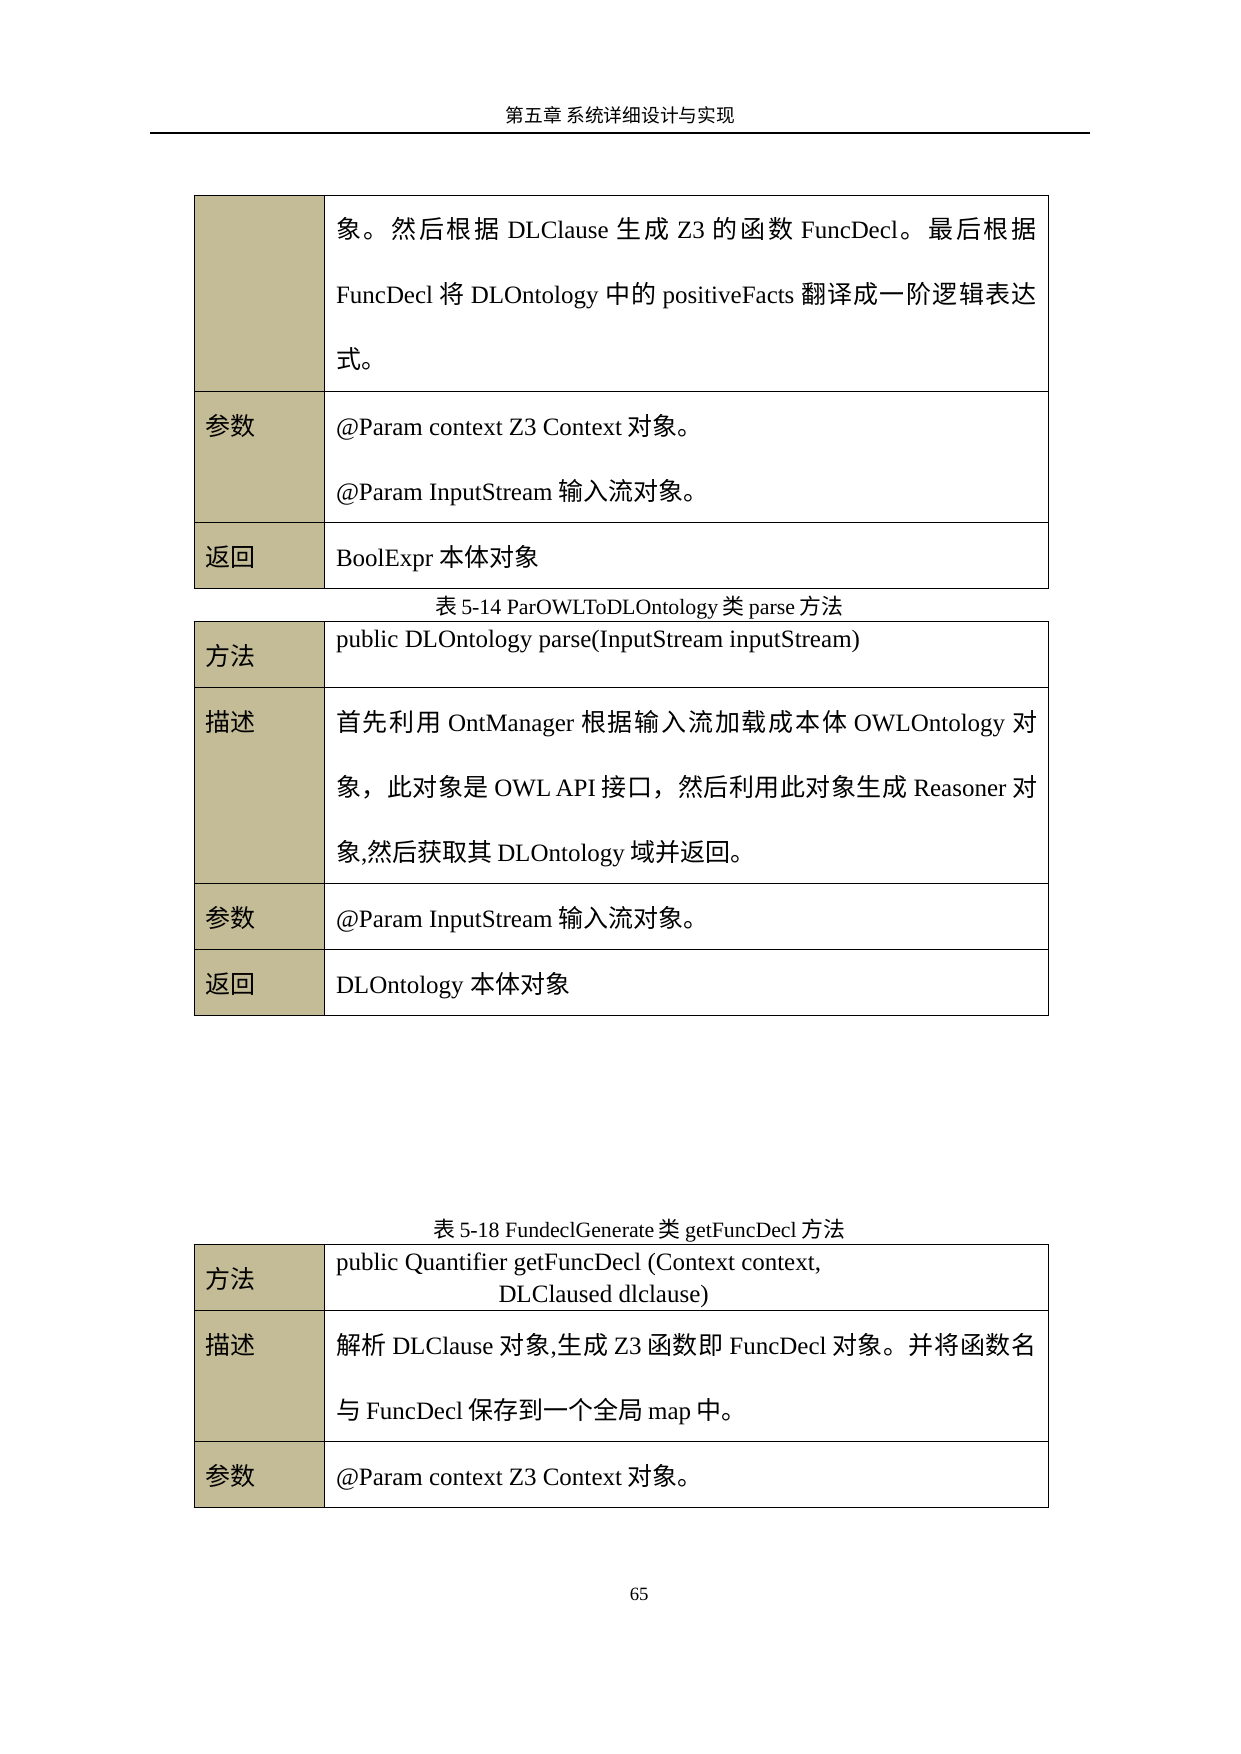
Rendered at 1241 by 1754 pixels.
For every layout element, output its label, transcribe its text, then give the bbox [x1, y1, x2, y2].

table_header 方法 [195, 622, 324, 687]
table_header public Quantifier getFuncDecl (Context context, DLClaused dlclause) [325, 1245, 1048, 1310]
table_header 方法 [195, 1245, 324, 1310]
text 表5-14 ParOWLToDLOntology类parse方法 [150, 589, 1090, 621]
table_cell 描述 [195, 196, 324, 391]
table_header public DLOntology parse(InputStream inputStream) [325, 622, 1048, 687]
table_cell @Param context Z3 Context对象。 @Param InputStream 输入流对象。 [325, 392, 1048, 522]
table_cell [325, 1442, 1048, 1507]
table_cell DLOntology 本体对象 [325, 950, 1048, 1015]
table_cell 返回 [195, 950, 324, 1015]
table_cell 描述 [195, 1311, 324, 1441]
text 表5-18 FundeclGenerate类getFuncDecl方法 [150, 1211, 1090, 1244]
table_cell 参数 [195, 392, 324, 522]
table_cell 参数 [195, 884, 324, 949]
table_cell 首先利用OntManager根据输入流加载成本体OWLOntology对象，此对象是OWL API接口，然后利用此对象生成Reasoner对象,然后获取其DLOntology域并返回。 [325, 688, 1048, 883]
table_cell 参数 [195, 1442, 324, 1507]
table_cell 描述 [195, 688, 324, 883]
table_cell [325, 196, 1048, 391]
table_cell BoolExpr 本体对象 [325, 523, 1048, 588]
table_cell @Param InputStream 输入流对象。 [325, 884, 1048, 949]
table_cell 返回 [195, 523, 324, 588]
table_cell 解析DLClause对象,生成Z3函数即FuncDecl对象。并将函数名与FuncDecl保存到一个全局map中。 [325, 1311, 1048, 1441]
